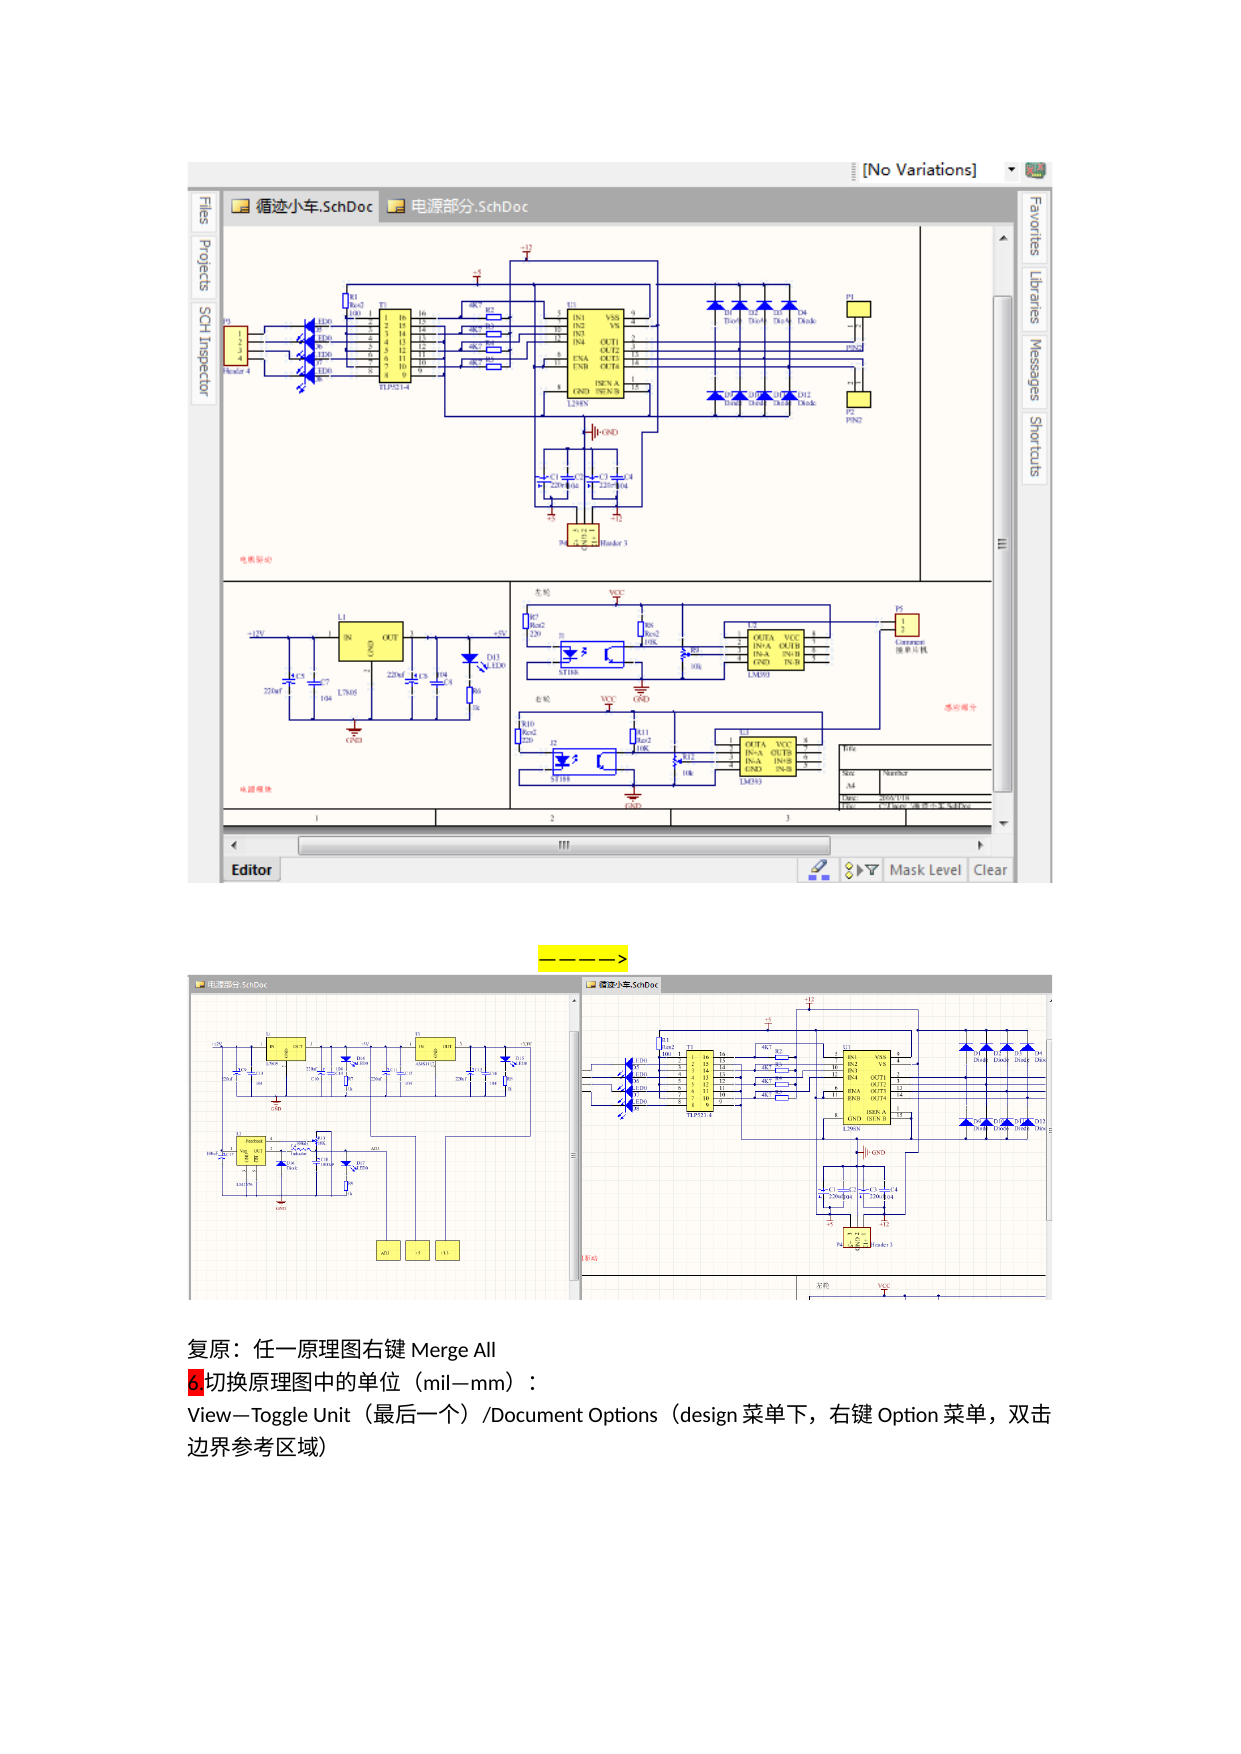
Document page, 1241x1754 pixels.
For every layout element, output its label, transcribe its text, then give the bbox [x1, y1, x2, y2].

list ————> [494, 942, 1053, 974]
list 复原：任一原理图右键Merge All [187, 1332, 1053, 1364]
list 6.切换原理图中的单位（mil—mm）： [187, 1364, 1053, 1397]
list View—Toggle Unit（最后一个）/Document Options（design菜单下，右键Option菜单，双击边界参考区域） [187, 1397, 1053, 1462]
picture [187, 162, 1053, 883]
picture [187, 974, 1053, 1300]
